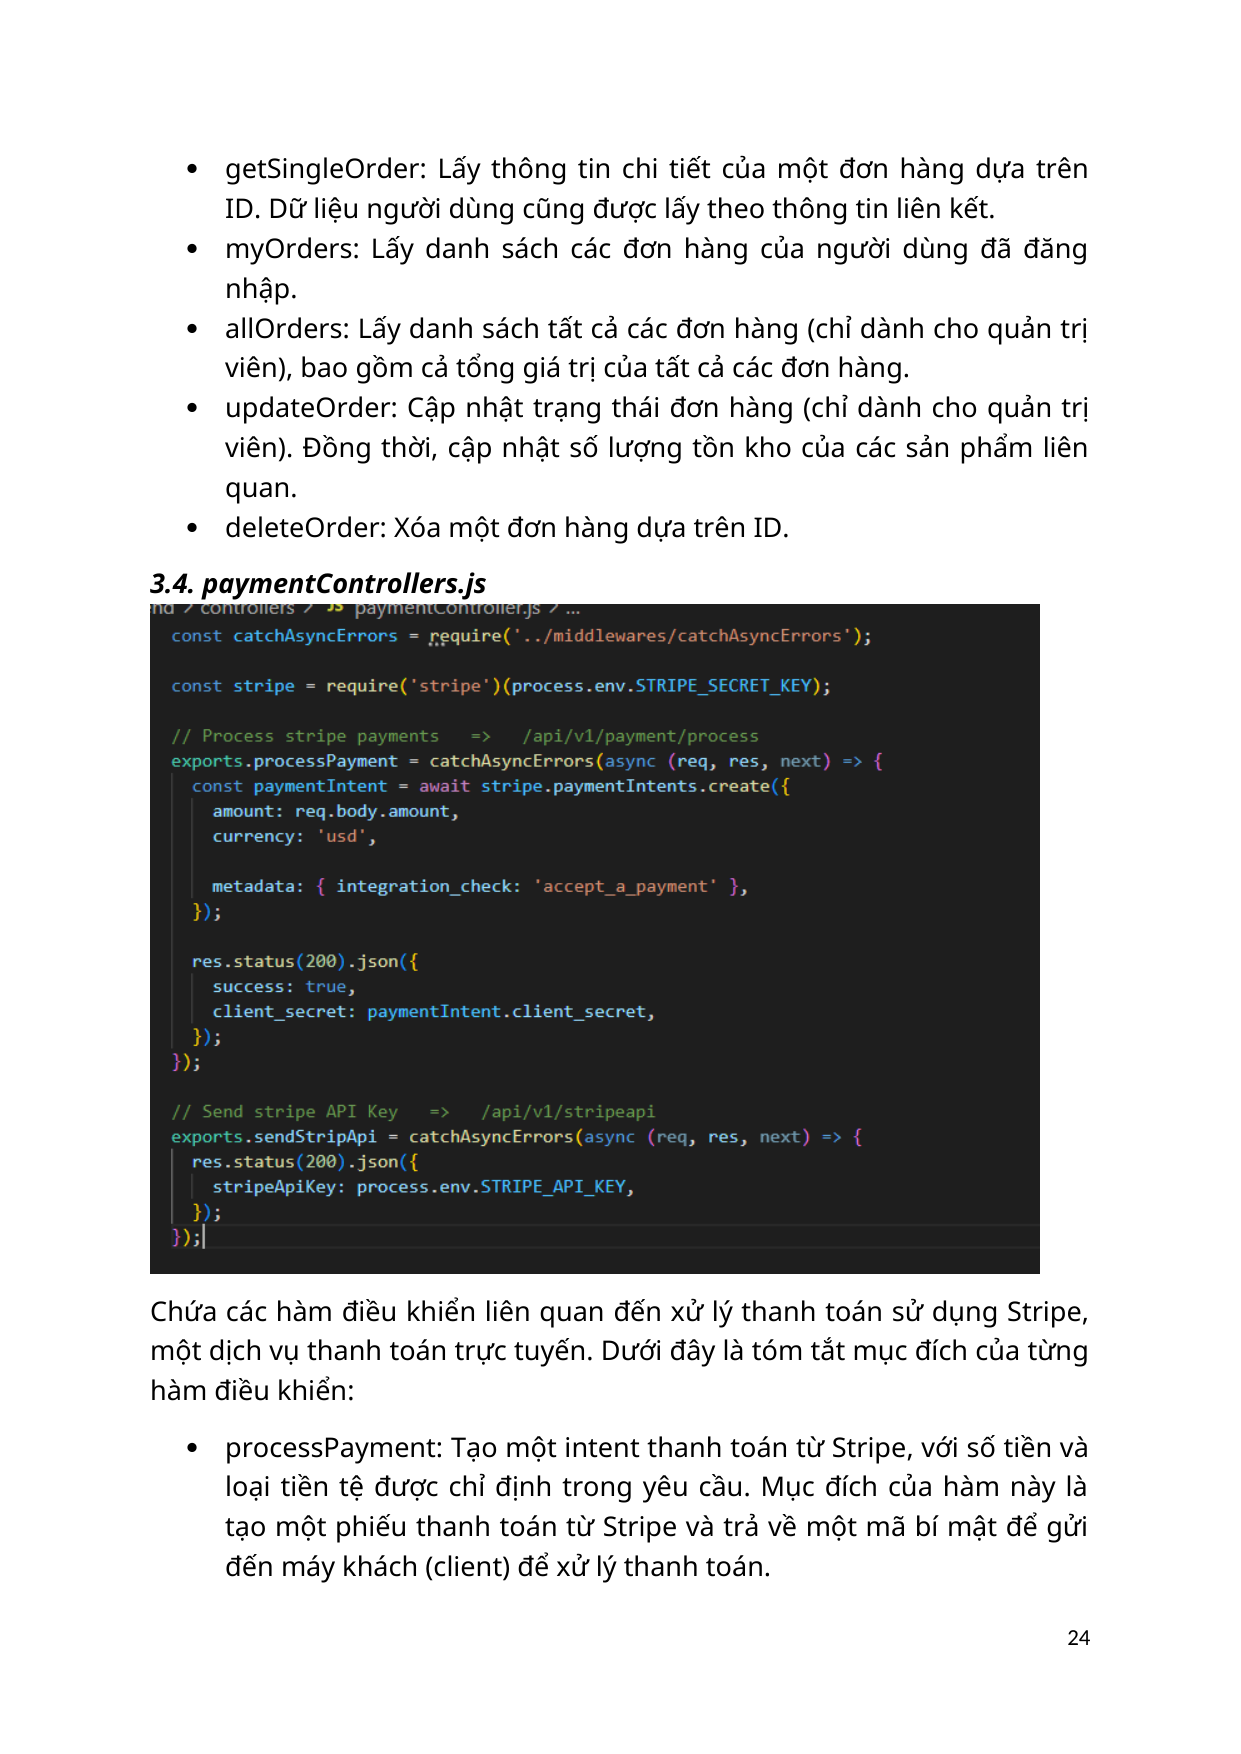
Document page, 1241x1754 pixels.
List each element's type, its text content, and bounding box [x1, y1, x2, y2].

list myOrders: Lấy danh sách các đơn hàng của người dùng đã đăng nhập. [187, 229, 1090, 306]
list deleteOrder: Xóa một đơn hàng dựa trên ID. [187, 508, 1090, 545]
list getSingleOrder: Lấy thông tin chi tiết của một đơn hàng dựa trên ID. Dữ liệu người dùng cũng được lấy theo thông tin liên kết. [187, 150, 1090, 227]
list updateOrder: Cập nhật trạng thái đơn hàng (chỉ dành cho quản trị viên). Đồng thời, cập nhật số lượng tồn kho của các sản phẩm liên quan. [187, 389, 1090, 505]
text Chứa các hàm điều khiển liên quan đến xử lý thanh toán sử dụng Stripe, một dịch vụ thanh toán trực tuyến. Dưới đây là tóm tắt mục đích của từng hàm điều khiển: [150, 1292, 1090, 1408]
list allOrders: Lấy danh sách tất cả các đơn hàng (chỉ dành cho quản trị viên), bao gồm cả tổng giá trị của tất cả các đơn hàng. [187, 309, 1090, 386]
picture [150, 604, 1040, 1274]
list processPayment: Tạo một intent thanh toán từ Stripe, với số tiền và loại tiền tệ được chỉ định trong yêu cầu. Mục đích của hàm này là tạo một phiếu thanh toán từ Stripe và trả về một mã bí mật để gửi đến máy khách (client) để xử lý thanh toán. [187, 1428, 1090, 1584]
subtitle 3.4. paymentControllers.js [150, 564, 1090, 601]
